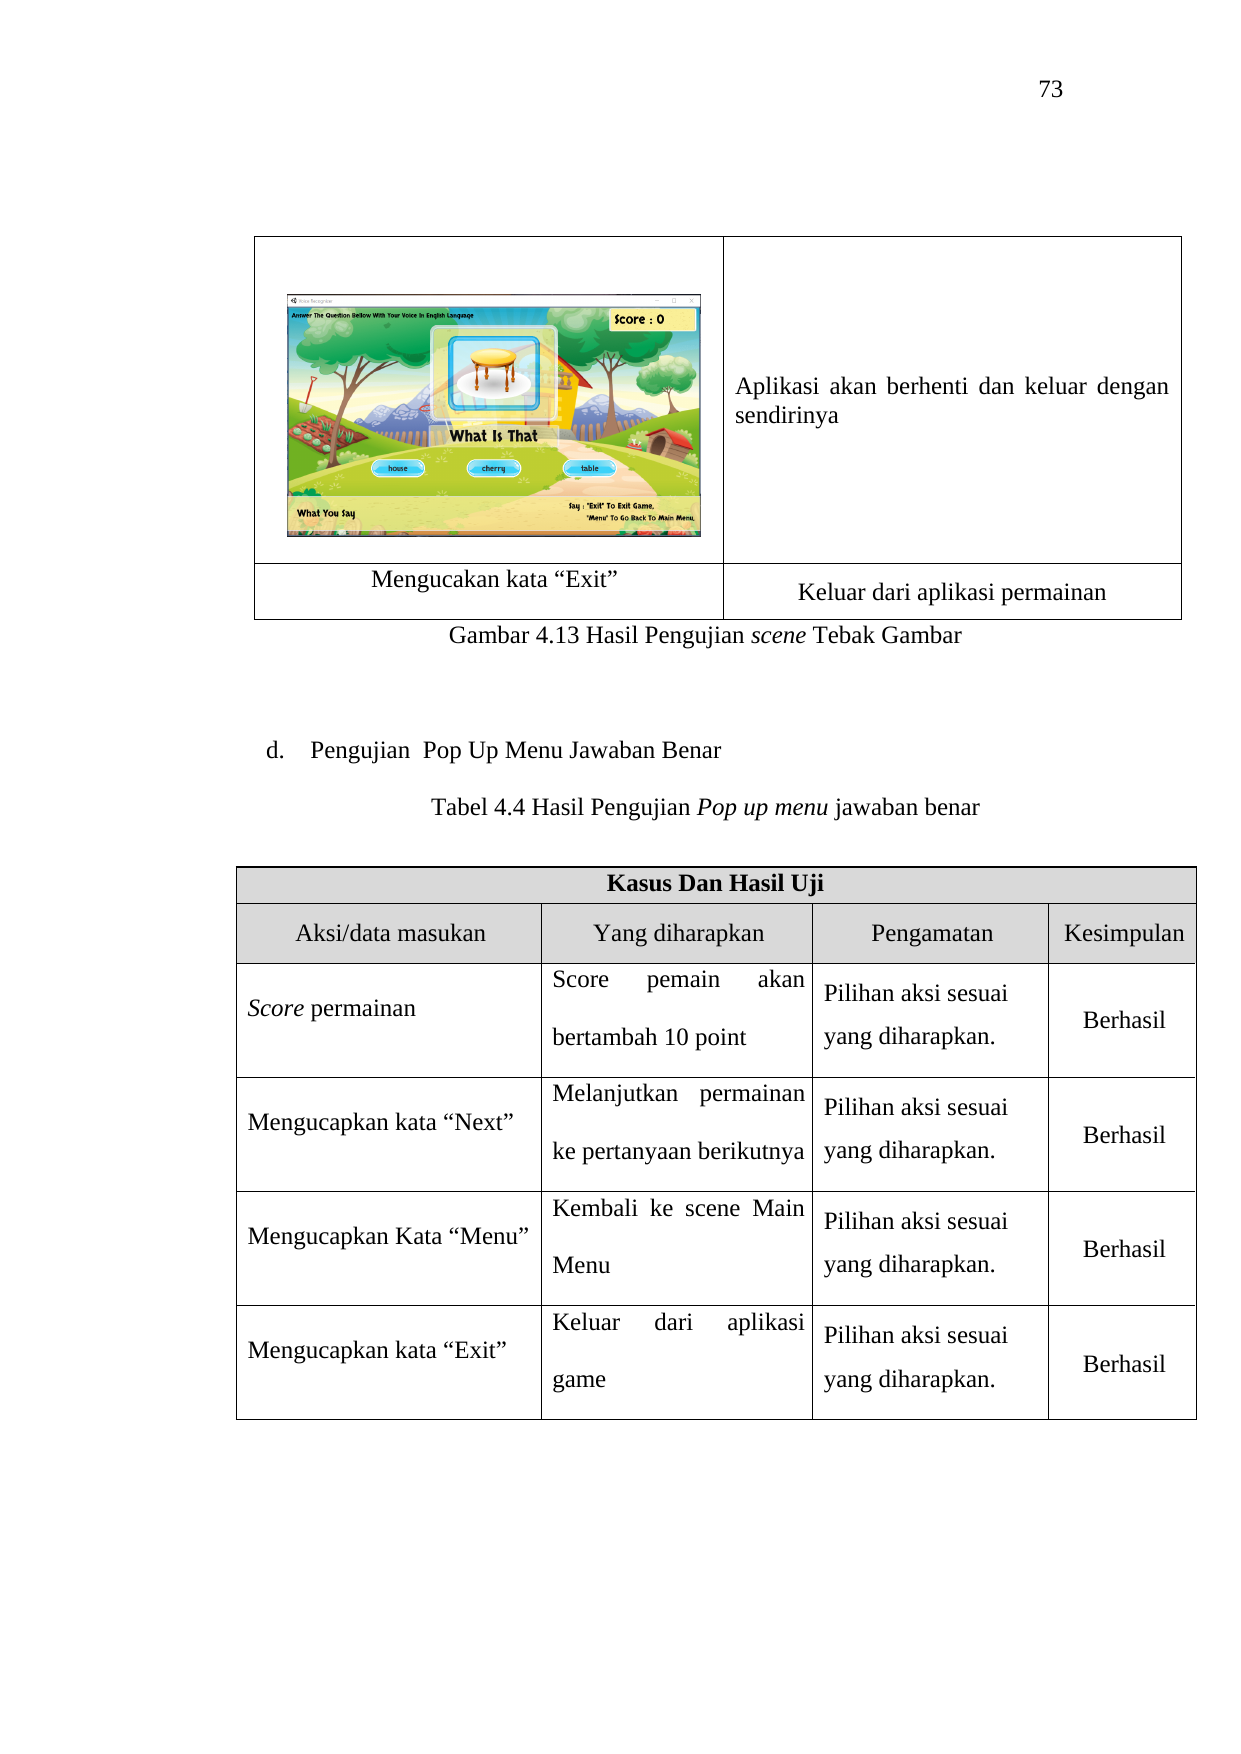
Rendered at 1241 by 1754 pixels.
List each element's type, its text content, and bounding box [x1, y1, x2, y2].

table_header Kasus Dan Hasil Uji [237, 868, 1196, 903]
table_cell Mengucapkan Kata “Menu” [237, 1192, 541, 1305]
table_cell Berhasil [1049, 1077, 1196, 1191]
table_cell Aksi/data masukan [237, 904, 541, 963]
table_cell Yang diharapkan [542, 904, 812, 963]
table_cell [255, 237, 723, 563]
table_cell Melanjutkan permainan ke pertanyaan berikutnya [542, 1078, 812, 1191]
table_cell Mengucakan kata “Exit” [255, 564, 723, 619]
table_cell Mengucapkan kata “Exit” [237, 1306, 541, 1419]
table_cell Pilihan aksi sesuai yang diharapkan. [813, 1078, 1048, 1191]
picture [287, 294, 701, 537]
table_cell Berhasil [1049, 963, 1196, 1077]
table_cell Aplikasi akan berhenti dan keluar dengan sendirinya [724, 237, 1181, 563]
table_cell Kembali ke scene Main Menu [542, 1192, 812, 1305]
table_cell Score pemain akan bertambah 10 point [542, 964, 812, 1077]
table_cell Score permainan [237, 964, 541, 1077]
table_cell Pengamatan [813, 904, 1048, 963]
list Pengujian Pop Up Menu Jawaban Benar [266, 735, 1063, 763]
table_cell Pilihan aksi sesuai yang diharapkan. [813, 964, 1048, 1077]
table_cell Kesimpulan [1049, 904, 1196, 963]
table_cell Pilihan aksi sesuai yang diharapkan. [813, 1192, 1048, 1305]
table_cell Pilihan aksi sesuai yang diharapkan. [813, 1306, 1048, 1419]
list Gambar 4.13 Hasil Pengujian scene Tebak Gambar [347, 620, 1063, 648]
table_cell Keluar dari aplikasi permainan [724, 564, 1181, 619]
list Tabel 4.4 Hasil Pengujian Pop up menu jawaban benar [347, 792, 1063, 821]
table_cell Berhasil [1049, 1305, 1196, 1419]
table_cell Keluar dari aplikasi game [542, 1306, 812, 1419]
table_cell Mengucapkan kata “Next” [237, 1078, 541, 1191]
table_cell Berhasil [1049, 1191, 1196, 1305]
